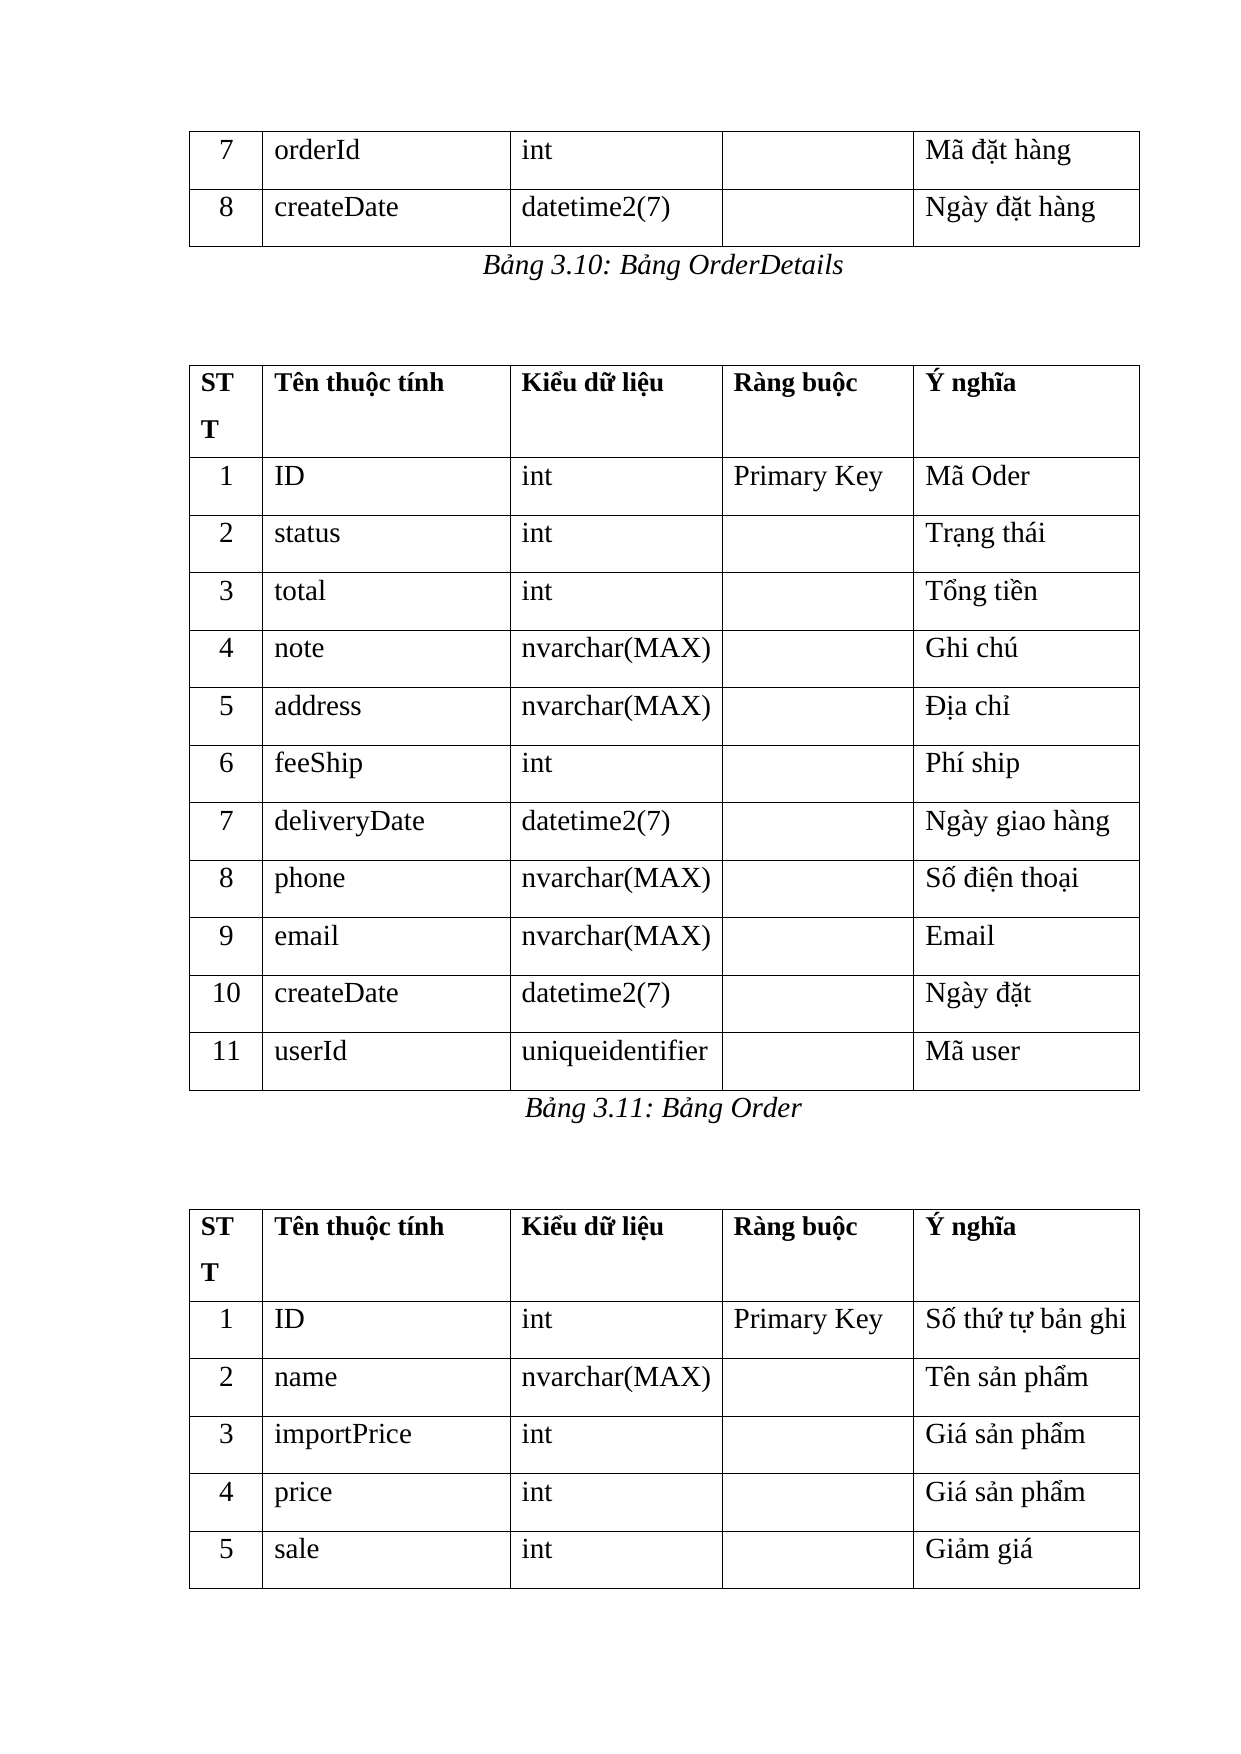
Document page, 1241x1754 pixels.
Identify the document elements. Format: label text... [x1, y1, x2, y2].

table_cell Mã Oder [914, 458, 1139, 514]
table_cell [723, 631, 913, 687]
table_cell datetime2(7) [511, 190, 722, 246]
table_cell 9 [190, 918, 262, 974]
table_cell Ngày đặt [914, 976, 1139, 1032]
table_cell 8 [190, 861, 262, 917]
table_cell int [511, 458, 722, 514]
table_cell nvarchar(MAX) [511, 1359, 722, 1416]
table_cell ID [263, 458, 510, 514]
table_cell Giá sản phẩm [914, 1474, 1139, 1531]
table_cell phone [263, 861, 510, 917]
table_cell name [263, 1359, 510, 1416]
text Bảng 3.10: Bảng OrderDetails [207, 247, 1122, 281]
table_cell Phí ship [914, 746, 1139, 802]
table_cell Ngày đặt hàng [914, 190, 1139, 246]
table_cell 10 [190, 976, 262, 1032]
table_cell 1 [190, 458, 262, 514]
table_cell createDate [263, 976, 510, 1032]
table_cell nvarchar(MAX) [511, 631, 722, 687]
table_header Ràng buộc [723, 366, 913, 457]
table_header Kiểu dữ liệu [511, 366, 722, 457]
table_cell [723, 573, 913, 629]
table_cell feeShip [263, 746, 510, 802]
table_cell [723, 688, 913, 744]
table_cell status [263, 516, 510, 572]
table_cell Số thứ tự bản ghi [914, 1302, 1139, 1358]
table_cell price [263, 1474, 510, 1531]
table_cell 2 [190, 1359, 262, 1416]
table_cell Tổng tiền [914, 573, 1139, 629]
table_cell uniqueidentifier [511, 1033, 722, 1089]
table_cell 3 [190, 1417, 262, 1473]
table_cell [723, 918, 913, 974]
table_cell 3 [190, 573, 262, 629]
table_cell nvarchar(MAX) [511, 688, 722, 744]
table_cell importPrice [263, 1417, 510, 1473]
table_cell [723, 516, 913, 572]
table_cell 7 [190, 803, 262, 859]
table_cell deliveryDate [263, 803, 510, 859]
table_header Ý nghĩa [914, 1210, 1139, 1301]
table_cell 4 [190, 631, 262, 687]
table_cell Giảm giá [914, 1532, 1139, 1588]
table_cell Primary Key [723, 458, 913, 514]
table_cell userId [263, 1033, 510, 1089]
table_cell int [511, 1532, 722, 1588]
table_cell 8 [190, 190, 262, 246]
table_header Kiểu dữ liệu [511, 1210, 722, 1301]
table_cell Số điện thoại [914, 861, 1139, 917]
table_cell 1 [190, 1302, 262, 1358]
table_cell 5 [190, 1532, 262, 1588]
table_cell Email [914, 918, 1139, 974]
table_cell [723, 976, 913, 1032]
table_cell int [511, 132, 722, 188]
table_cell Primary Key [723, 1302, 913, 1358]
table_cell nvarchar(MAX) [511, 918, 722, 974]
table_cell nvarchar(MAX) [511, 861, 722, 917]
table_cell 7 [190, 132, 262, 188]
table_cell [723, 1532, 913, 1588]
table_header STT [190, 366, 262, 457]
table_cell Địa chỉ [914, 688, 1139, 744]
table_cell Ghi chú [914, 631, 1139, 687]
table_cell [723, 1417, 913, 1473]
table_cell [723, 803, 913, 859]
table_cell Trạng thái [914, 516, 1139, 572]
table_cell [723, 861, 913, 917]
table_cell [723, 1474, 913, 1531]
table_cell [723, 1359, 913, 1416]
table_cell int [511, 516, 722, 572]
text Bảng 3.11: Bảng Order [207, 1091, 1122, 1124]
table_cell Mã user [914, 1033, 1139, 1089]
table_header Ràng buộc [723, 1210, 913, 1301]
table_cell createDate [263, 190, 510, 246]
table_cell ID [263, 1302, 510, 1358]
table_cell orderId [263, 132, 510, 188]
table_header Ý nghĩa [914, 366, 1139, 457]
table_cell 6 [190, 746, 262, 802]
table_cell datetime2(7) [511, 803, 722, 859]
table_cell int [511, 1474, 722, 1531]
table_cell 5 [190, 688, 262, 744]
table_header Tên thuộc tính [263, 366, 510, 457]
table_cell address [263, 688, 510, 744]
table_cell Ngày giao hàng [914, 803, 1139, 859]
table_cell [723, 746, 913, 802]
table_cell total [263, 573, 510, 629]
table_cell int [511, 746, 722, 802]
table_cell [723, 190, 913, 246]
table_cell [723, 132, 913, 188]
table_cell int [511, 573, 722, 629]
table_cell Tên sản phẩm [914, 1359, 1139, 1416]
table_cell Giá sản phẩm [914, 1417, 1139, 1473]
table_cell sale [263, 1532, 510, 1588]
table_cell Mã đặt hàng [914, 132, 1139, 188]
table_header STT [190, 1210, 262, 1301]
table_cell note [263, 631, 510, 687]
table_cell [723, 1033, 913, 1089]
table_cell int [511, 1417, 722, 1473]
table_cell datetime2(7) [511, 976, 722, 1032]
table_header Tên thuộc tính [263, 1210, 510, 1301]
table_cell 2 [190, 516, 262, 572]
table_cell 4 [190, 1474, 262, 1531]
table_cell 11 [190, 1033, 262, 1089]
table_cell int [511, 1302, 722, 1358]
table_cell email [263, 918, 510, 974]
